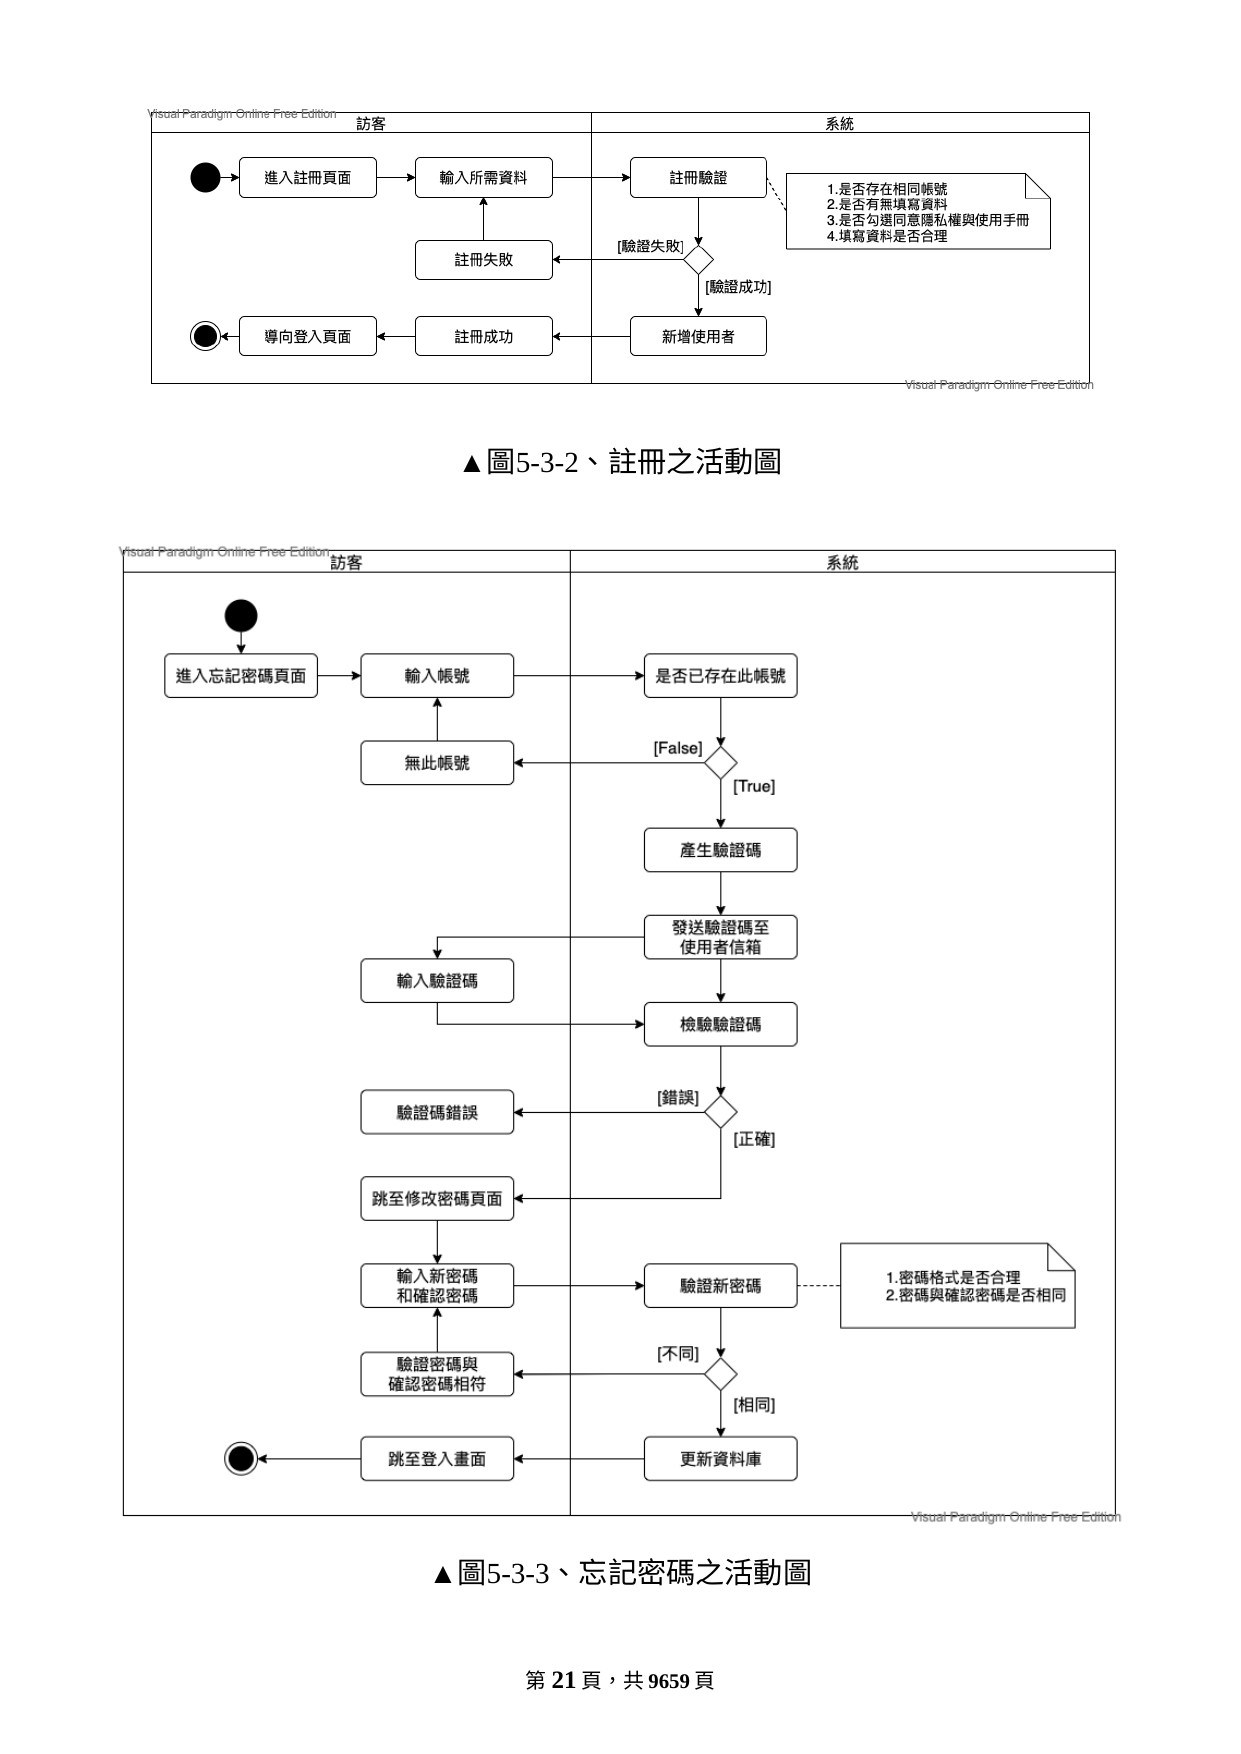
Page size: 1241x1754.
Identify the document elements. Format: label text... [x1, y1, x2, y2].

picture [141, 102, 1099, 393]
picture [112, 539, 1128, 1527]
